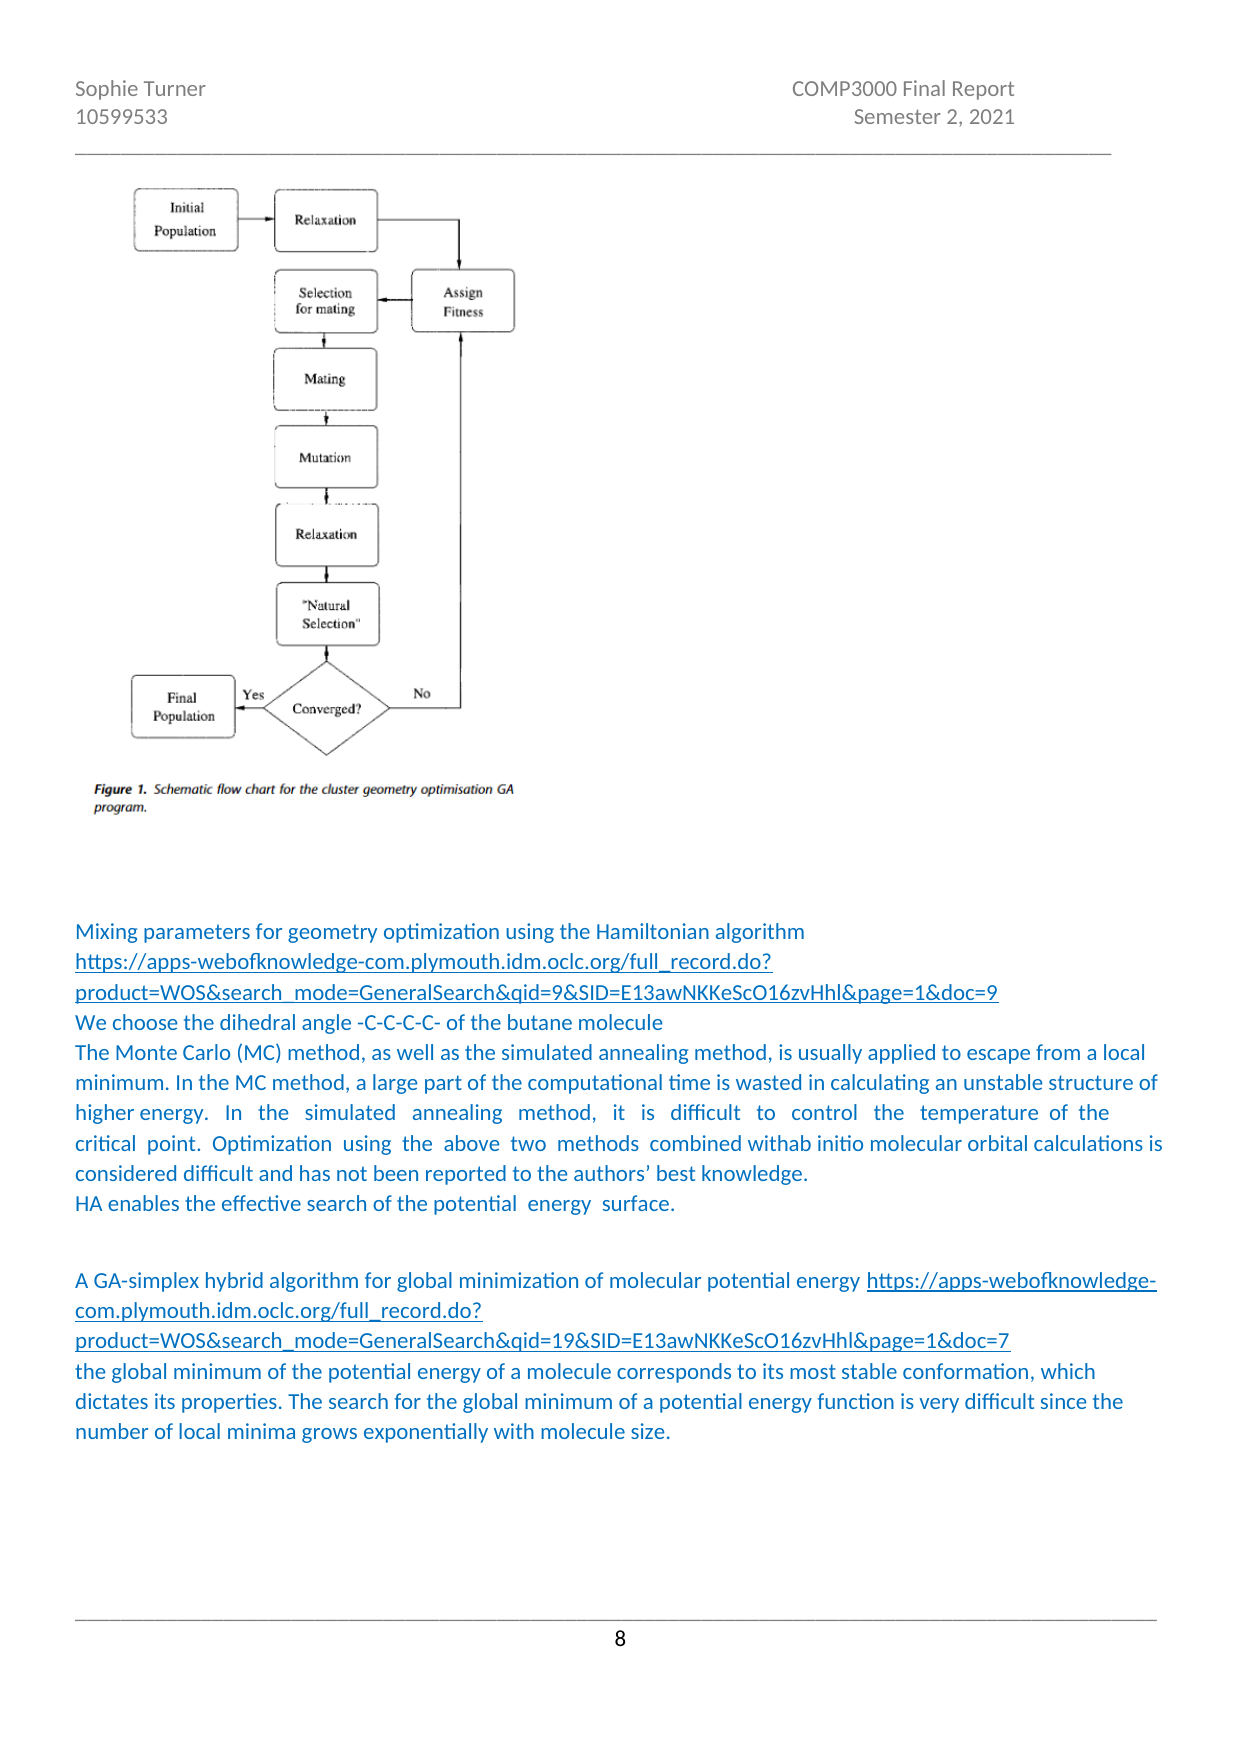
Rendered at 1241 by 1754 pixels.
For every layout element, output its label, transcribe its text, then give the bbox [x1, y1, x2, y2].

text HA enables the effective search of the potential energy surface. [75, 1189, 1165, 1217]
text Mixing parameters for geometry optimization using the Hamiltonian algorithm [75, 917, 1165, 945]
picture [75, 157, 533, 822]
text The Monte Carlo (MC) method, as well as the simulated annealing method, is usually applied to escape from a local minimum. In the MC method, a large part of the computational time is wasted in calculating an unstable structure of higher energy. In the simulated annealing method, it is difficult to control the temperature of the critical point. Optimization using the above two methods combined withab initio molecular orbital calculations is considered difficult and has not been reported to the authors’ best knowledge. [75, 1038, 1165, 1187]
text We choose the dihedral angle -C-C-C-C- of the butane molecule [75, 1008, 1165, 1036]
text https://apps-webofknowledge-com.plymouth.idm.oclc.org/full_record.do?product=WOS&search_mode=GeneralSearch&qid=9&SID=E13awNKKeScO16zvHhl&page=1&doc=9 [75, 947, 1165, 1006]
text the global minimum of the potential energy of a molecule corresponds to its most stable conformation, which dictates its properties. The search for the global minimum of a potential energy function is very difficult since the number of local minima grows exponentially with molecule size. [75, 1357, 1165, 1445]
text A GA-simplex hybrid algorithm for global minimization of molecular potential energy https://apps-webofknowledge-com.plymouth.idm.oclc.org/full_record.do?product=WOS&search_mode=GeneralSearch&qid=19&SID=E13awNKKeScO16zvHhl&page=1&doc=7 [75, 1266, 1165, 1355]
